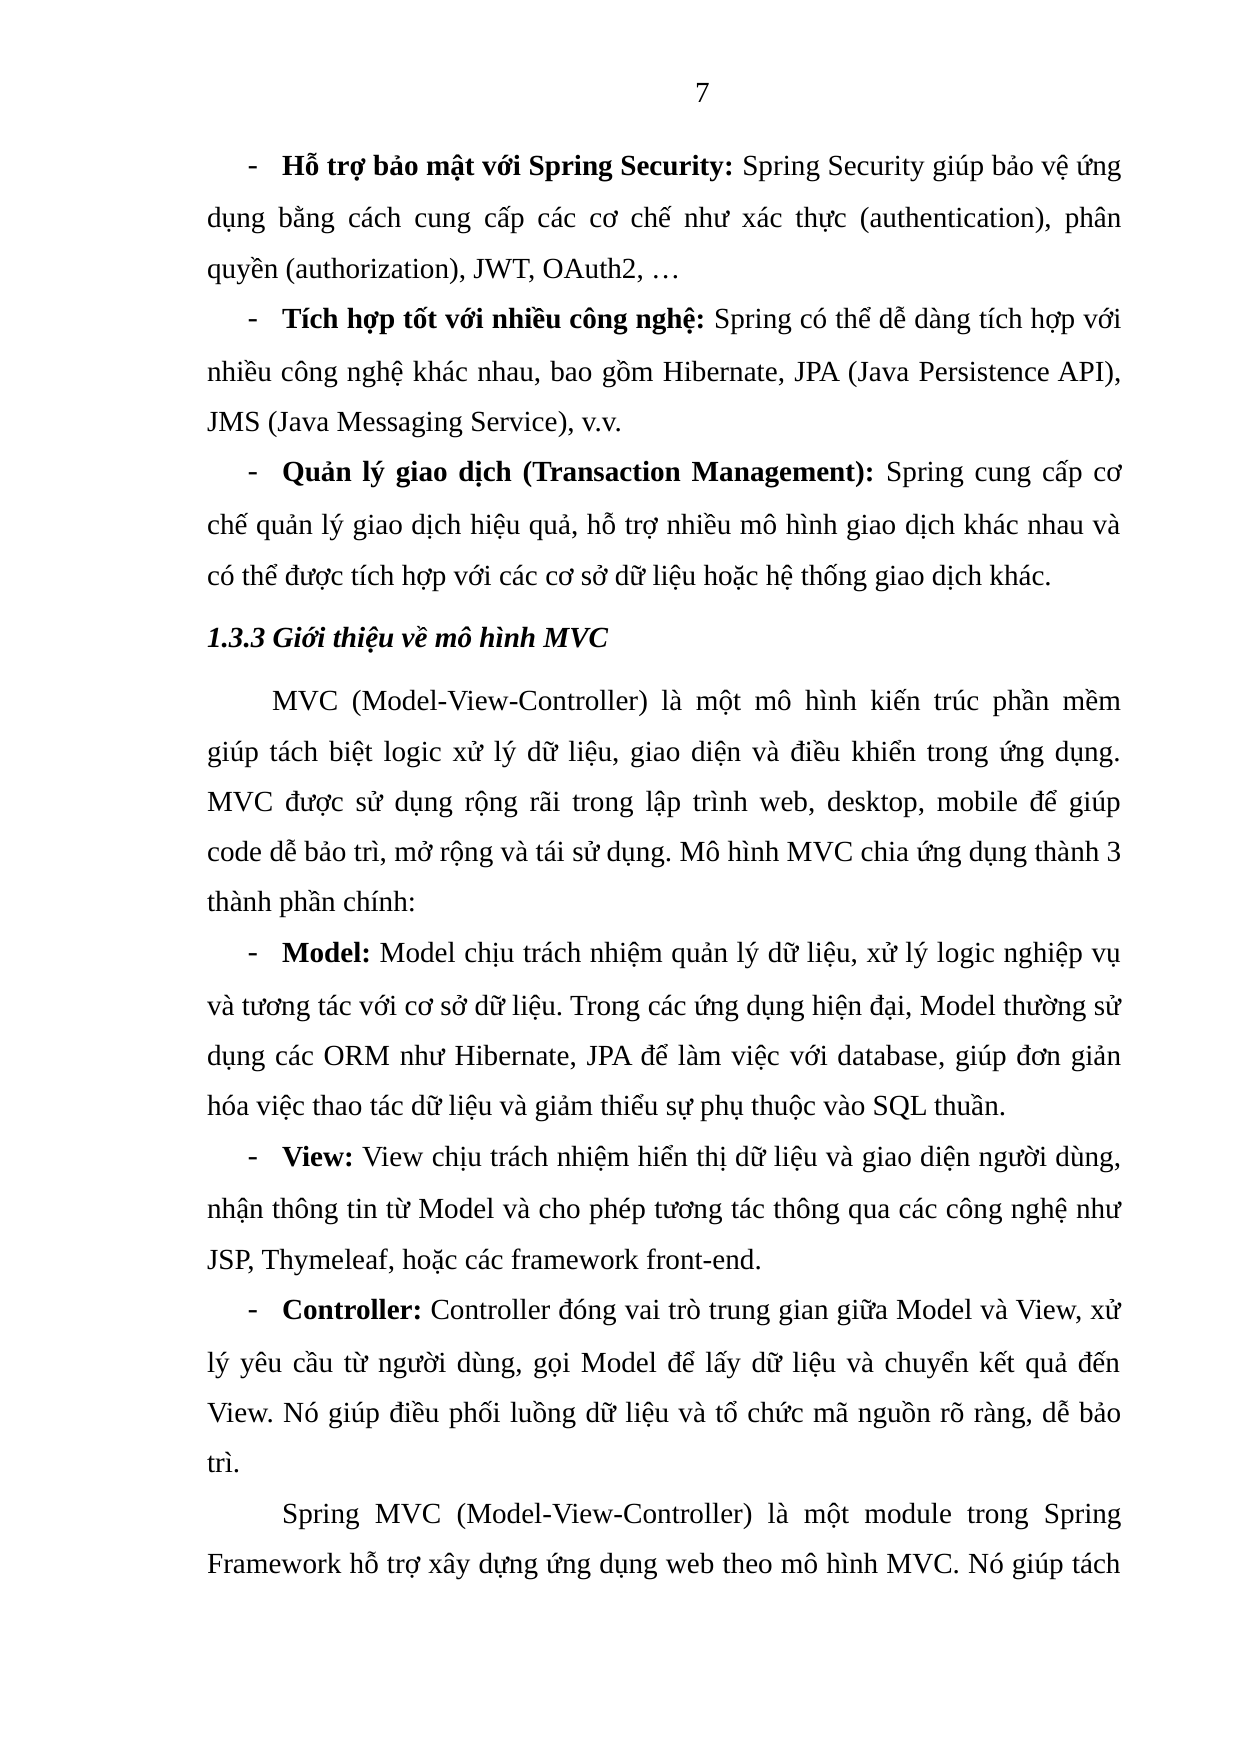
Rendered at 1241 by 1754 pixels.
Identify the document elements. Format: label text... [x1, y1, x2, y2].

list Controller: Controller đóng vai trò trung gian giữa Model và View, xử lý yêu cầu từ người dùng, gọi Model để lấy dữ liệu và chuyển kết quả đến View. Nó giúp điều phối luồng dữ liệu và tổ chức mã nguồn rõ ràng, dễ bảo trì. [207, 1292, 1122, 1479]
list Hỗ trợ bảo mật với Spring Security: Spring Security giúp bảo vệ ứng dụng bằng cách cung cấp các cơ chế như xác thực (authentication), phân quyền (authorization), JWT, OAuth2, … [207, 148, 1122, 284]
list View: View chịu trách nhiệm hiển thị dữ liệu và giao diện người dùng, nhận thông tin từ Model và cho phép tương tác thông qua các công nghệ như JSP, Thymeleaf, hoặc các framework front-end. [207, 1139, 1122, 1275]
list Tích hợp tốt với nhiều công nghệ: Spring có thể dễ dàng tích hợp với nhiều công nghệ khác nhau, bao gồm Hibernate, JPA (Java Persistence API), JMS (Java Messaging Service), v.v. [207, 301, 1122, 438]
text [207, 1496, 1122, 1580]
text MVC (Model-View-Controller) là một mô hình kiến trúc phần mềm giúp tách biệt logic xử lý dữ liệu, giao diện và điều khiển trong ứng dụng. MVC được sử dụng rộng rãi trong lập trình web, desktop, mobile để giúp code dễ bảo trì, mở rộng và tái sử dụng. Mô hình MVC chia ứng dụng thành 3 thành phần chính: [207, 683, 1122, 918]
list Quản lý giao dịch (Transaction Management): Spring cung cấp cơ chế quản lý giao dịch hiệu quả, hỗ trợ nhiều mô hình giao dịch khác nhau và có thể được tích hợp với các cơ sở dữ liệu hoặc hệ thống giao dịch khác. [207, 454, 1122, 591]
subtitle Giới thiệu về mô hình MVC [207, 621, 1122, 654]
list Model: Model chịu trách nhiệm quản lý dữ liệu, xử lý logic nghiệp vụ và tương tác với cơ sở dữ liệu. Trong các ứng dụng hiện đại, Model thường sử dụng các ORM như Hibernate, JPA để làm việc với database, giúp đơn giản hóa việc thao tác dữ liệu và giảm thiểu sự phụ thuộc vào SQL thuần. [207, 935, 1122, 1122]
